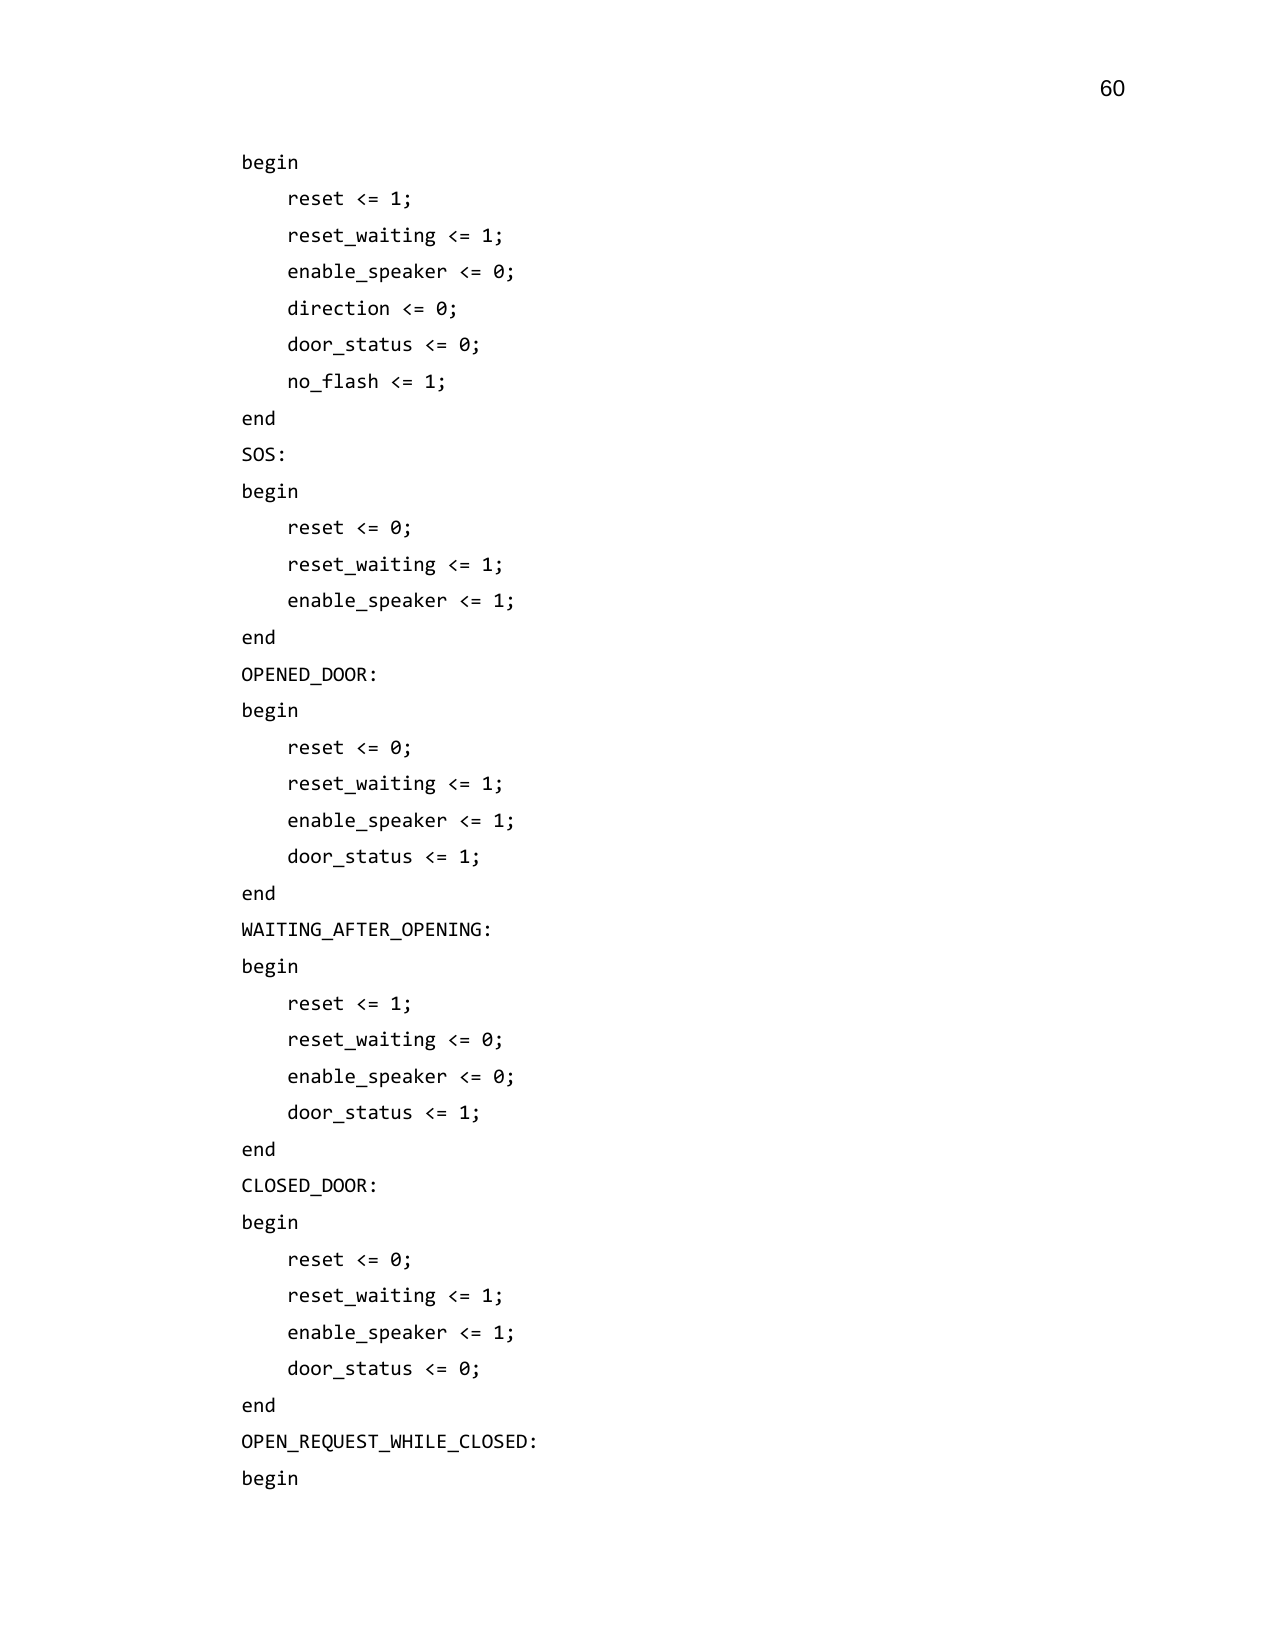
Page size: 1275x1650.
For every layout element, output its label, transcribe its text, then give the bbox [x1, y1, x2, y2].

text OPENED_DOOR: [150, 662, 1125, 686]
text reset_waiting <= 1; [150, 223, 1125, 247]
text begin [150, 1210, 1125, 1235]
text OPEN_REQUEST_WHILE_CLOSED: [150, 1430, 1125, 1454]
text begin [150, 150, 1125, 174]
text reset <= 0; [150, 1247, 1125, 1271]
text end [150, 1393, 1125, 1417]
text enable_speaker <= 0; [150, 260, 1125, 284]
text door_status <= 1; [150, 845, 1125, 869]
text reset_waiting <= 1; [150, 552, 1125, 577]
text CLOSED_DOOR: [150, 1174, 1125, 1198]
text reset <= 1; [150, 991, 1125, 1015]
text enable_speaker <= 1; [150, 589, 1125, 613]
text begin [150, 698, 1125, 723]
text end [150, 625, 1125, 650]
text reset <= 0; [150, 516, 1125, 540]
text door_status <= 0; [150, 1357, 1125, 1381]
text no_flash <= 1; [150, 369, 1125, 394]
text direction <= 0; [150, 296, 1125, 321]
text enable_speaker <= 1; [150, 1320, 1125, 1344]
text begin [150, 479, 1125, 503]
text SOS: [150, 442, 1125, 467]
text WAITING_AFTER_OPENING: [150, 918, 1125, 942]
text door_status <= 0; [150, 333, 1125, 357]
text end [150, 406, 1125, 430]
text reset_waiting <= 1; [150, 1283, 1125, 1308]
text enable_speaker <= 1; [150, 808, 1125, 832]
text reset <= 1; [150, 187, 1125, 211]
text begin [150, 954, 1125, 979]
text reset_waiting <= 0; [150, 1027, 1125, 1052]
text reset_waiting <= 1; [150, 772, 1125, 796]
text door_status <= 1; [150, 1101, 1125, 1125]
text end [150, 1137, 1125, 1162]
text reset <= 0; [150, 735, 1125, 759]
text end [150, 881, 1125, 906]
text enable_speaker <= 0; [150, 1064, 1125, 1088]
text begin [150, 1466, 1125, 1491]
